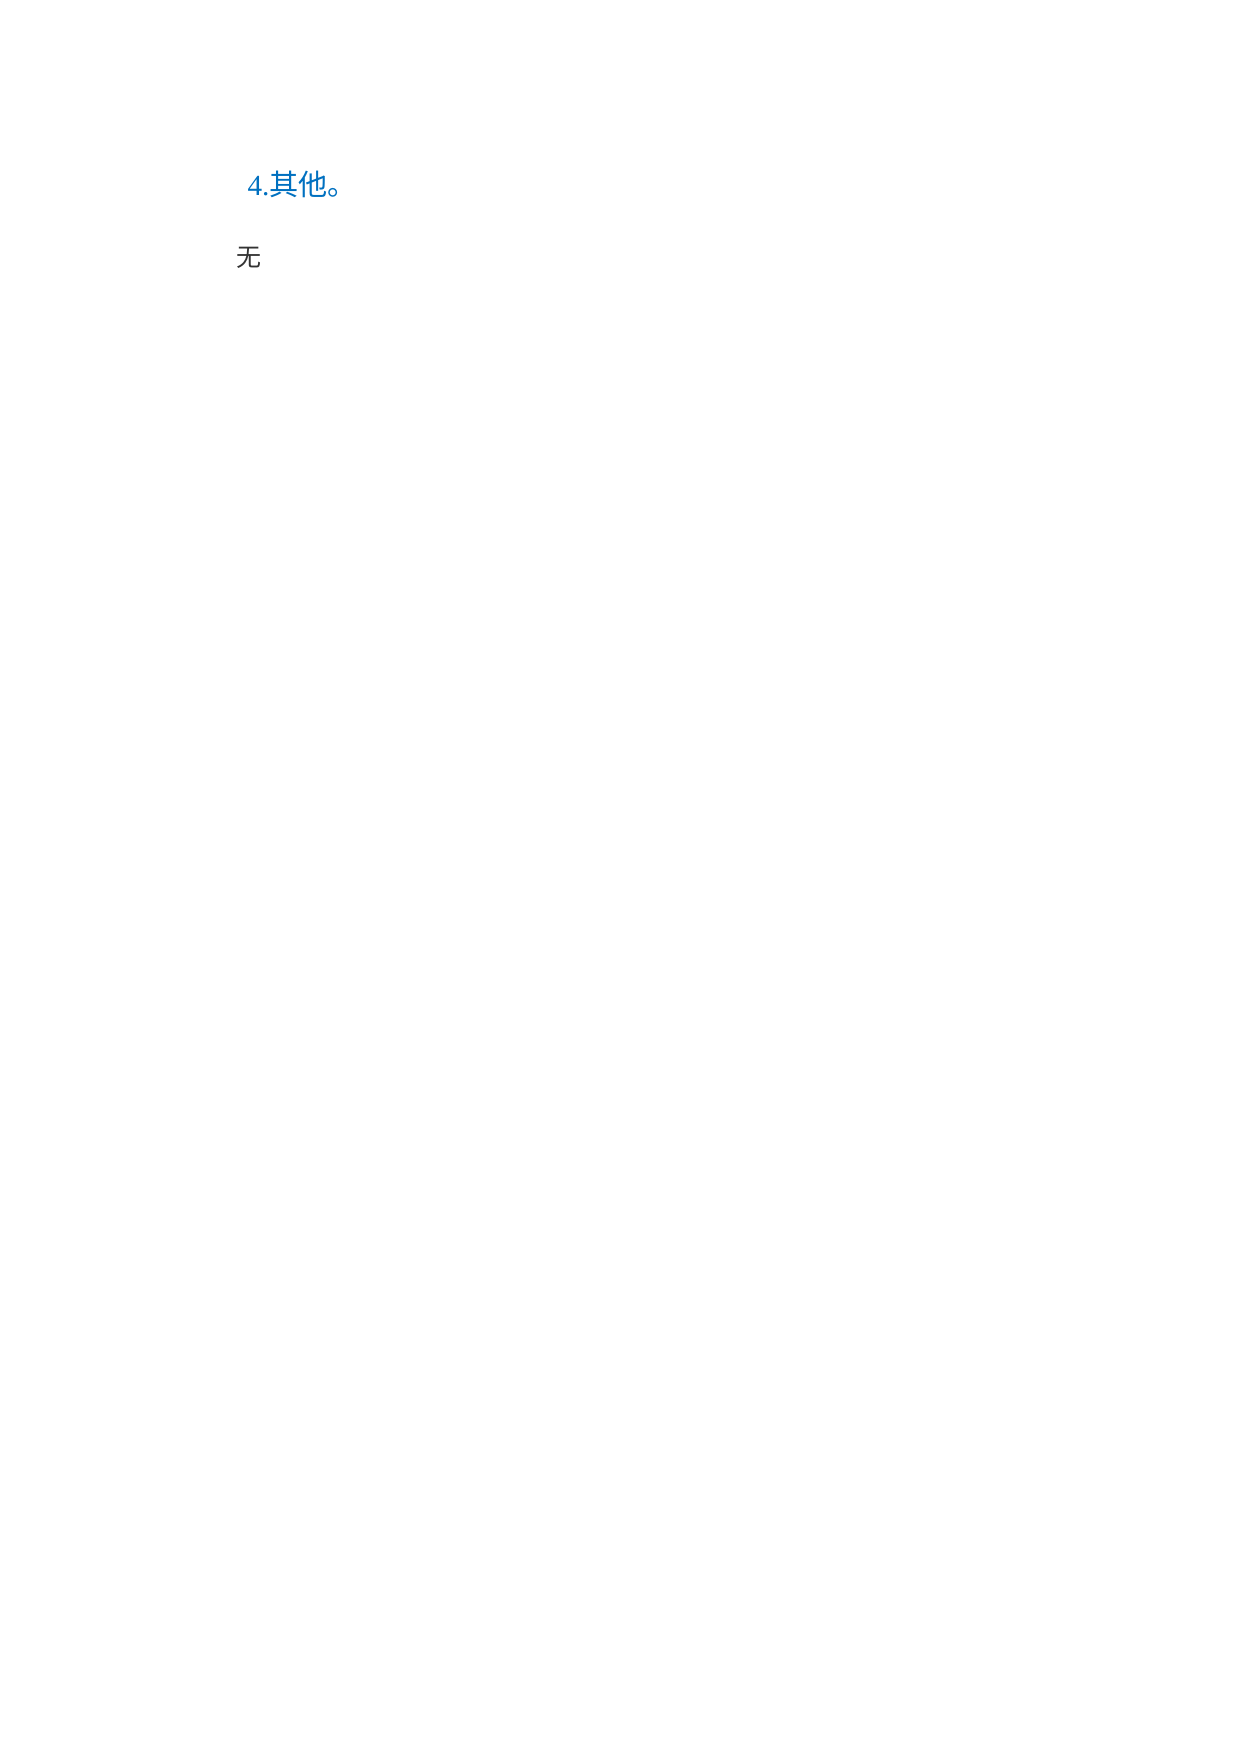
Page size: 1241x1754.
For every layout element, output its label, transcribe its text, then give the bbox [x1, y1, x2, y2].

text 无 [187, 238, 1053, 274]
text 4.其他。 [187, 162, 1053, 204]
